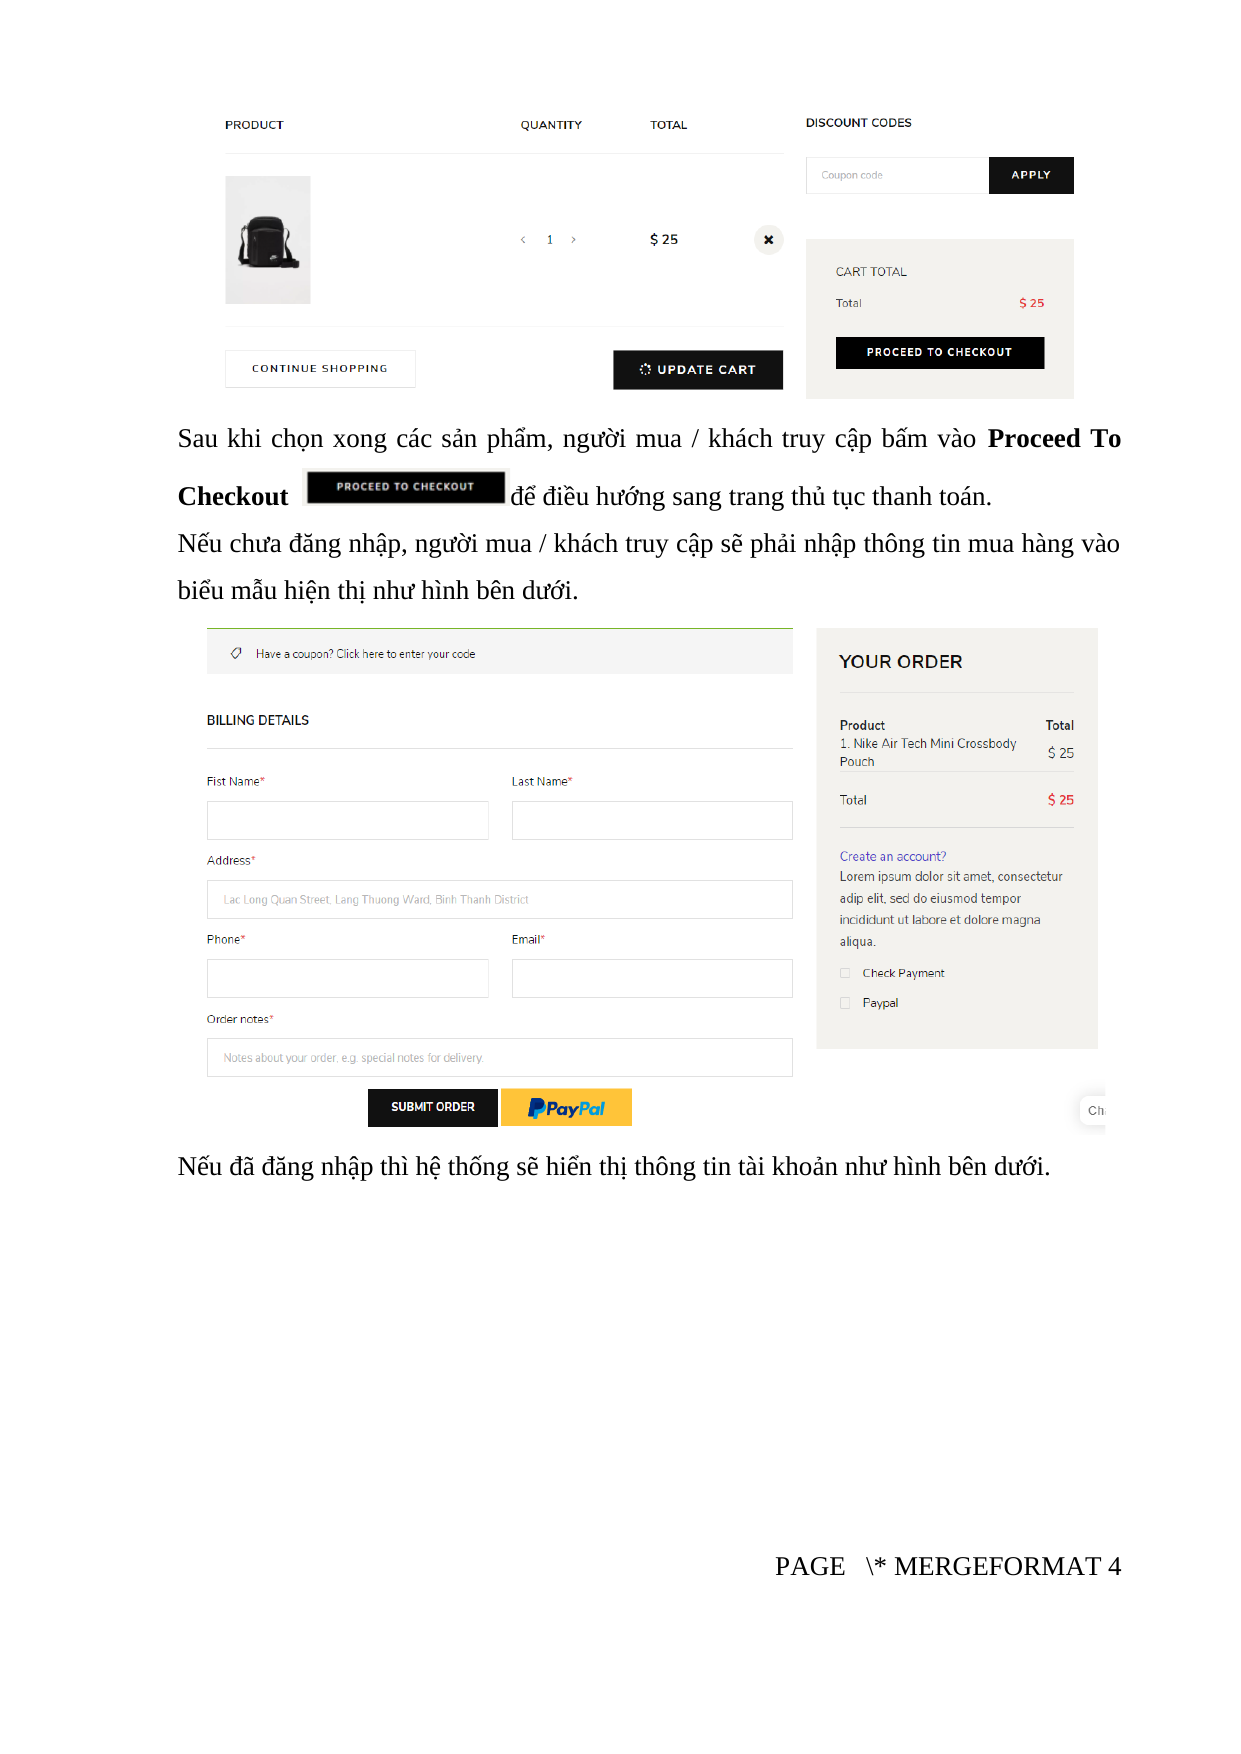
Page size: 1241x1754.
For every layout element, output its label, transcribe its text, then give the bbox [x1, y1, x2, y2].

picture [193, 620, 1106, 1135]
picture [220, 110, 1079, 407]
text Sau khi chọn xong các sản phẩm, người mua / khách truy cập bấm vào Proceed To Checkout để điều hướng sang trang thủ tục thanh toán. [177, 422, 1122, 512]
picture [302, 468, 511, 506]
text Nếu đã đăng nhập thì hệ thống sẽ hiển thị thông tin tài khoản như hình bên dưới. [177, 1150, 1122, 1182]
text Nếu chưa đăng nhập, người mua / khách truy cập sẽ phải nhập thông tin mua hàng vào biểu mẫu hiện thị như hình bên dưới. [177, 527, 1122, 605]
